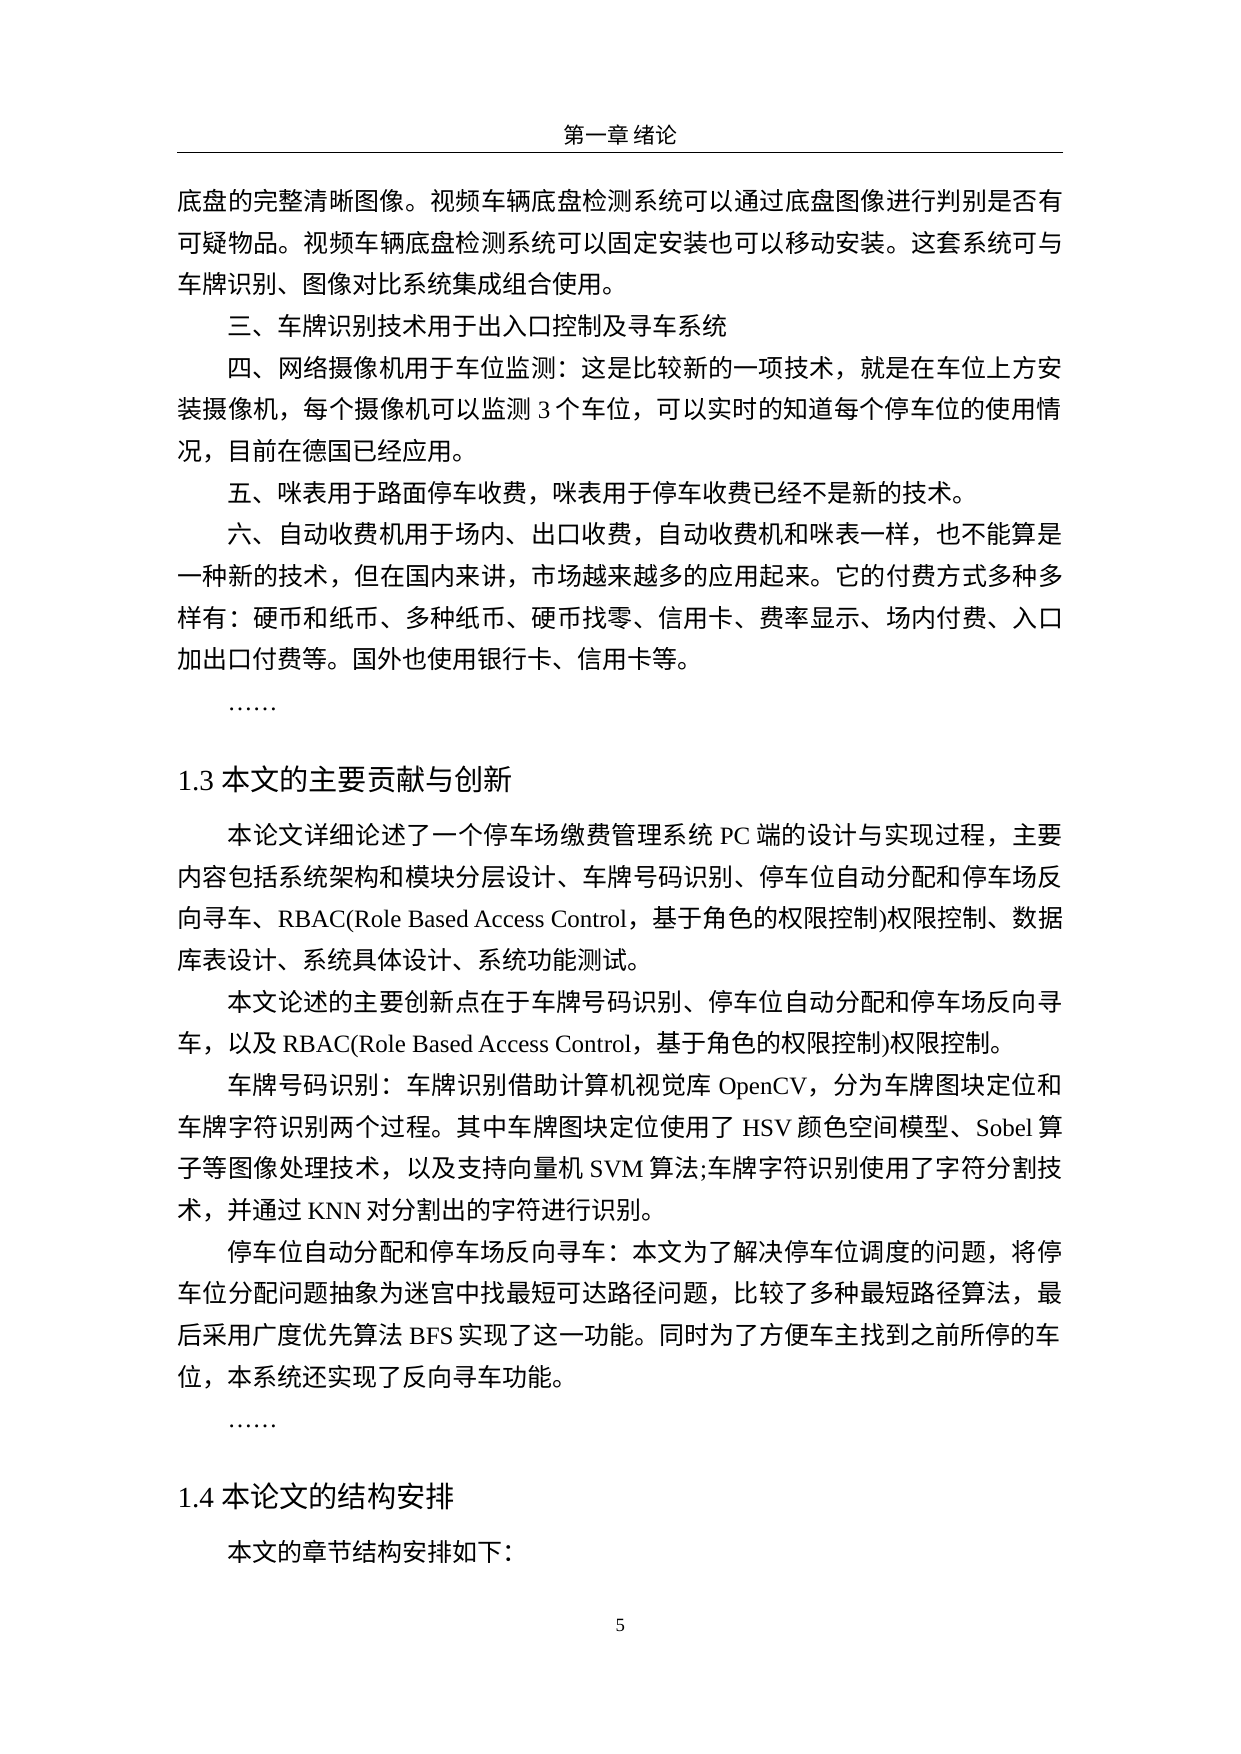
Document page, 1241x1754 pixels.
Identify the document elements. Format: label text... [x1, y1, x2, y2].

text 1.3 本文的主要贡献与创新 [177, 756, 1063, 799]
text 1.4 本论文的结构安排 [177, 1474, 1063, 1516]
text 本文的章节结构安排如下： [177, 1528, 1063, 1570]
text …… [177, 677, 1063, 719]
text 五、咪表用于路面停车收费，咪表用于停车收费已经不是新的技术。 [177, 469, 1063, 511]
text 四、网络摄像机用于车位监测：这是比较新的一项技术，就是在车位上方安装摄像机，每个摄像机可以监测3个车位，可以实时的知道每个停车位的使用情况，目前在德国已经应用。 [177, 344, 1063, 469]
text 六、自动收费机用于场内、出口收费，自动收费机和咪表一样，也不能算是一种新的技术，但在国内来讲，市场越来越多的应用起来。它的付费方式多种多样有：硬币和纸币、多种纸币、硬币找零、信用卡、费率显示、场内付费、入口加出口付费等。国外也使用银行卡、信用卡等。 [177, 511, 1063, 677]
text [177, 177, 1063, 302]
text …… [177, 1394, 1063, 1436]
text 三、车牌识别技术用于出入口控制及寻车系统 [177, 302, 1063, 344]
text 停车位自动分配和停车场反向寻车：本文为了解决停车位调度的问题，将停车位分配问题抽象为迷宫中找最短可达路径问题，比较了多种最短路径算法，最后采用广度优先算法BFS实现了这一功能。同时为了方便车主找到之前所停的车位，本系统还实现了反向寻车功能。 [177, 1228, 1063, 1394]
text 本论文详细论述了一个停车场缴费管理系统PC端的设计与实现过程，主要内容包括系统架构和模块分层设计、车牌号码识别、停车位自动分配和停车场反向寻车、RBAC(Role Based Access Control，基于角色的权限控制)权限控制、数据库表设计、系统具体设计、系统功能测试。 [177, 811, 1063, 978]
text 本文论述的主要创新点在于车牌号码识别、停车位自动分配和停车场反向寻车，以及RBAC(Role Based Access Control，基于角色的权限控制)权限控制。 [177, 978, 1063, 1061]
text 车牌号码识别：车牌识别借助计算机视觉库OpenCV，分为车牌图块定位和车牌字符识别两个过程。其中车牌图块定位使用了HSV颜色空间模型、Sobel算子等图像处理技术，以及支持向量机SVM算法;车牌字符识别使用了字符分割技术，并通过KNN对分割出的字符进行识别。 [177, 1061, 1063, 1228]
